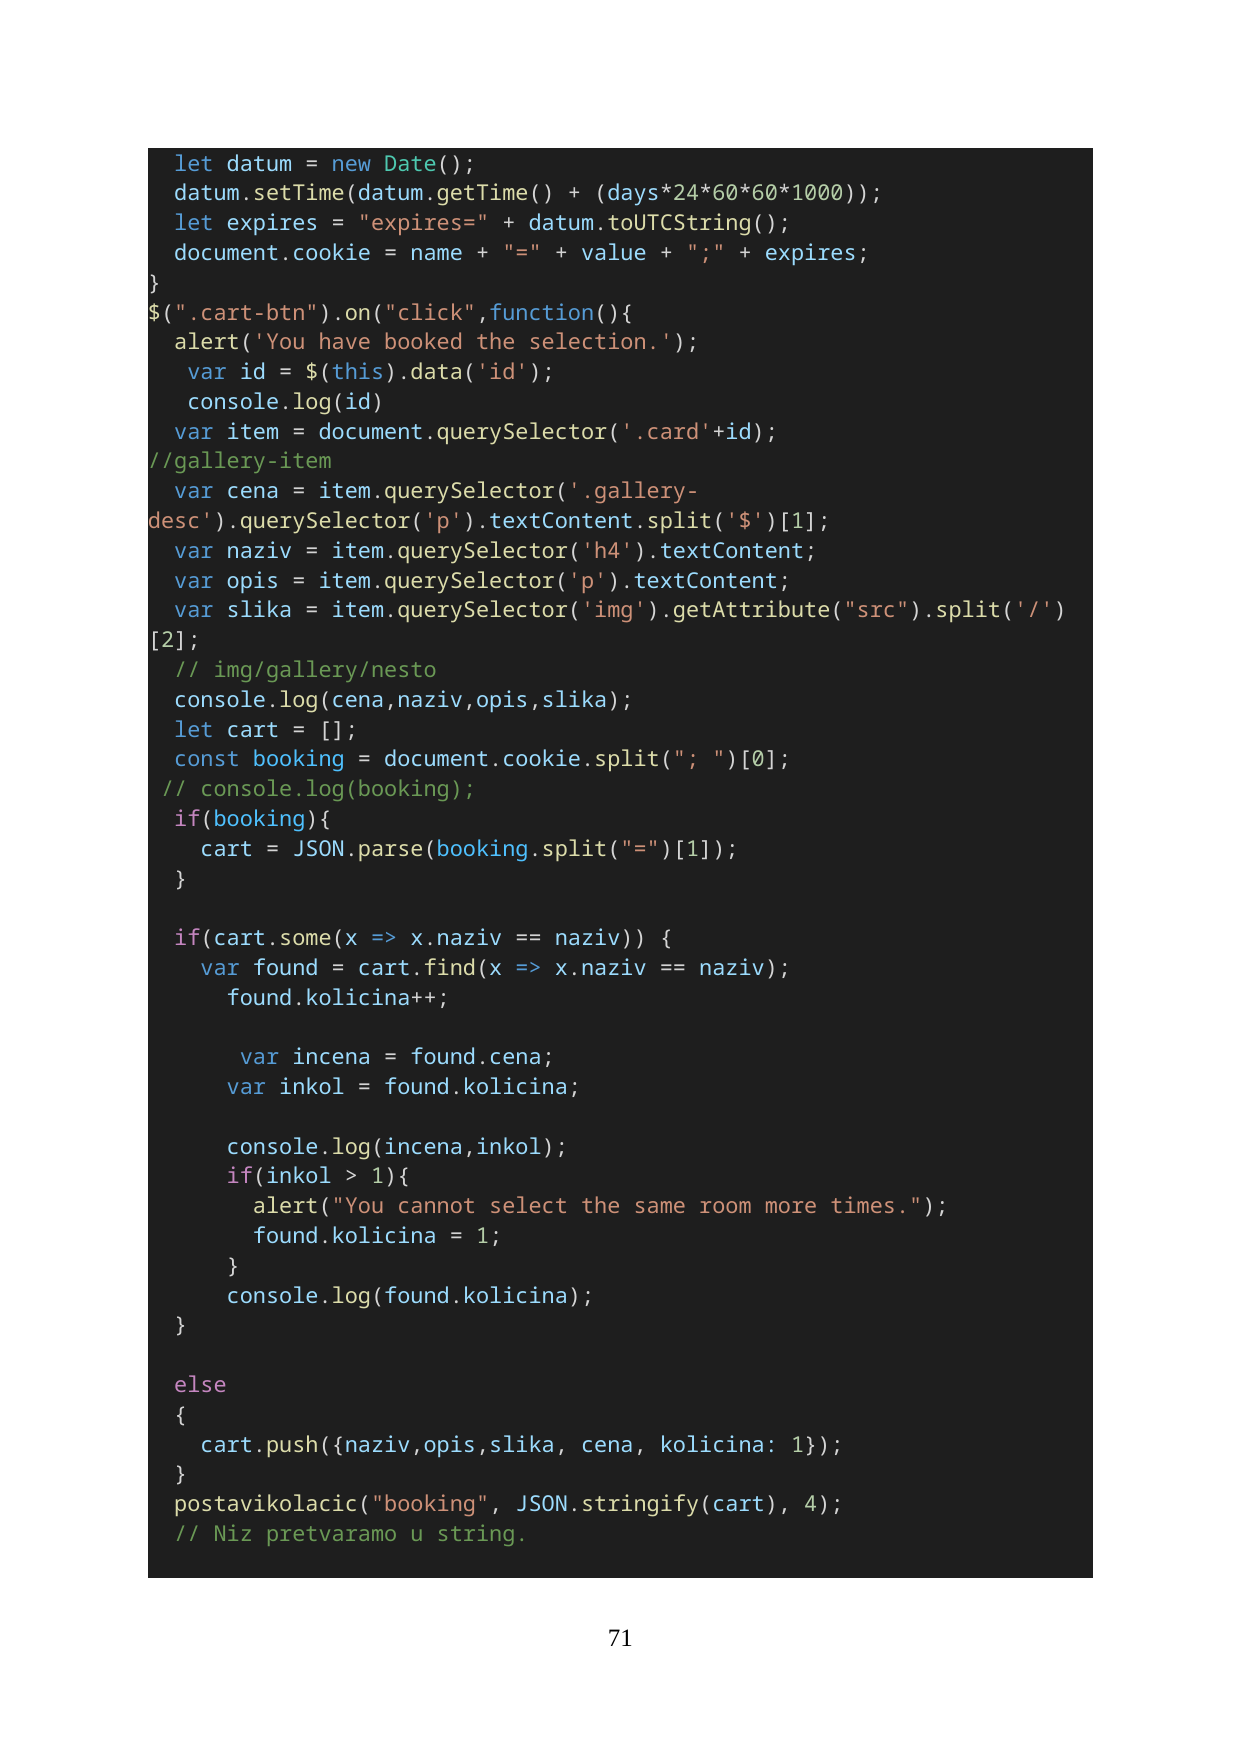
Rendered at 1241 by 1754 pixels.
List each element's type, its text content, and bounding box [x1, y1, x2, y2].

text } [148, 1458, 1093, 1488]
text let cart = []; [148, 714, 1093, 743]
text var opis = item.querySelector('p').textContent; [148, 565, 1093, 594]
text var slika = item.querySelector('img').getAttribute("src").split('/')[2]; [148, 594, 1093, 654]
text var id = $(this).data('id'); [148, 356, 1093, 386]
text //gallery-item [148, 446, 1093, 475]
text } [148, 1250, 1093, 1280]
text var incena = found.cena; [148, 1041, 1093, 1071]
text } [148, 267, 1093, 297]
text alert('You have booked the selection.'); [148, 326, 1093, 356]
text if(booking){ [148, 803, 1093, 833]
text console.log(id) [148, 386, 1093, 416]
text var cena = item.querySelector('.gallery-desc').querySelector('p').textContent.split('$')[1]; [148, 475, 1093, 535]
text else [148, 1369, 1093, 1399]
text // img/gallery/nesto [148, 654, 1093, 684]
text if(inkol > 1){ [148, 1161, 1093, 1190]
text // console.log(booking); [148, 773, 1093, 803]
text if(cart.some(x => x.naziv == naziv)) { [148, 922, 1093, 952]
text // Niz pretvaramo u string. [148, 1518, 1093, 1548]
text var found = cart.find(x => x.naziv == naziv); [148, 952, 1093, 982]
text var inkol = found.kolicina; [148, 1071, 1093, 1101]
text var naziv = item.querySelector('h4').textContent; [148, 535, 1093, 565]
text alert("You cannot select the same room more times."); [148, 1190, 1093, 1220]
text document.cookie = name + "=" + value + ";" + expires; [148, 237, 1093, 267]
text const booking = document.cookie.split("; ")[0]; [148, 743, 1093, 773]
text console.log(found.kolicina); [148, 1280, 1093, 1309]
text $(".cart-btn").on("click",function(){ [148, 297, 1093, 326]
text found.kolicina++; [148, 982, 1093, 1012]
text console.log(incena,inkol); [148, 1131, 1093, 1161]
text found.kolicina = 1; [148, 1220, 1093, 1250]
text let expires = "expires=" + datum.toUTCString(); [148, 207, 1093, 237]
text let datum = new Date(); [148, 148, 1093, 177]
text { [148, 1399, 1093, 1429]
text } [148, 863, 1093, 892]
text datum.setTime(datum.getTime() + (days*24*60*60*1000)); [148, 177, 1093, 207]
text cart.push({naziv,opis,slika, cena, kolicina: 1}); [148, 1429, 1093, 1458]
text cart = JSON.parse(booking.split("=")[1]); [148, 833, 1093, 863]
text } [148, 1309, 1093, 1339]
text postavikolacic("booking", JSON.stringify(cart), 4); [148, 1488, 1093, 1518]
text var item = document.querySelector('.card'+id); [148, 416, 1093, 446]
text console.log(cena,naziv,opis,slika); [148, 684, 1093, 714]
